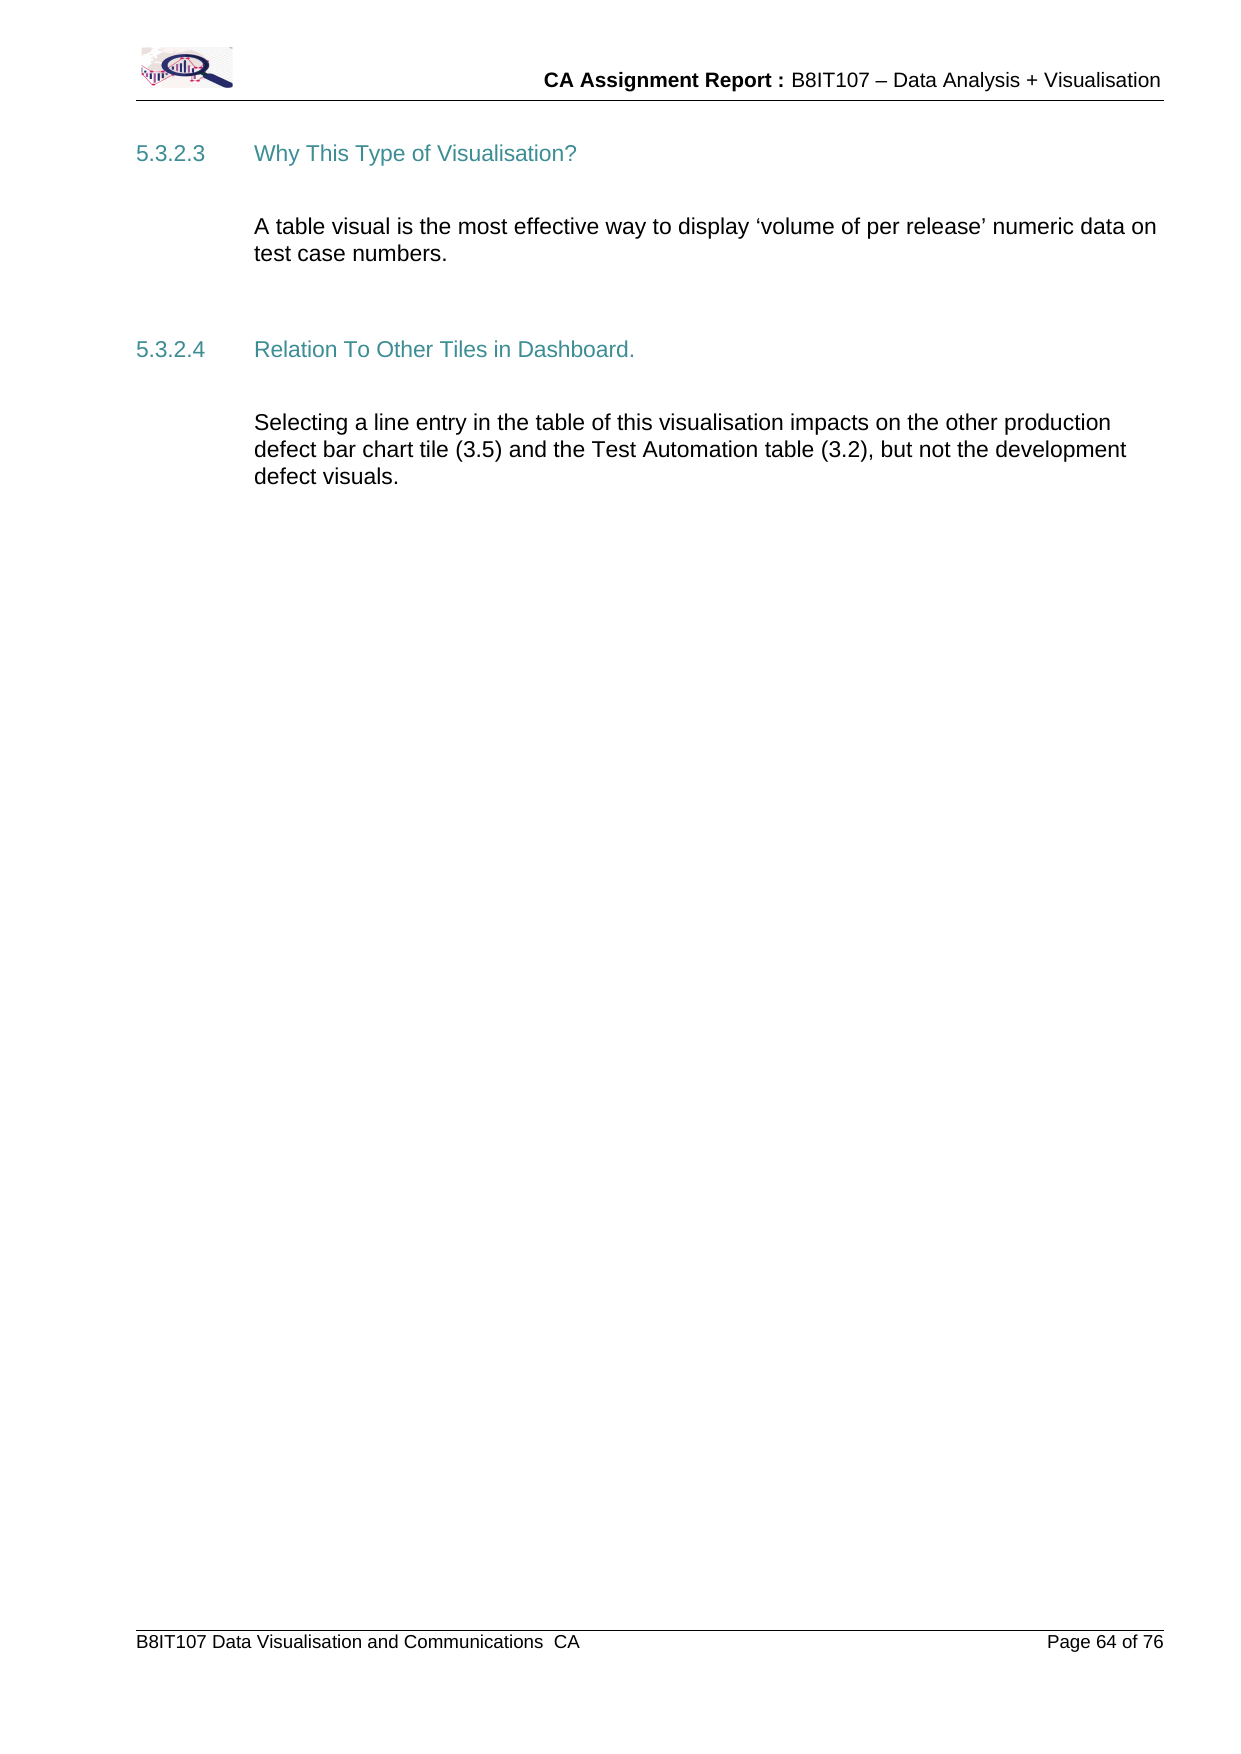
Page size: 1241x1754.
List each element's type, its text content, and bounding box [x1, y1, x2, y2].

picture [141, 47, 233, 88]
text A table visual is the most effective way to display ‘volume of per release’ numeric data on test case numbers. [254, 213, 1163, 267]
subtitle Why This Type of Visualisation? [136, 140, 1163, 167]
text Selecting a line entry in the table of this visualisation impacts on the other production defect bar chart tile (3.5) and the Test Automation table (3.2), but not the development defect visuals. [254, 408, 1163, 490]
subtitle Relation To Other Tiles in Dashboard. [136, 336, 1163, 363]
